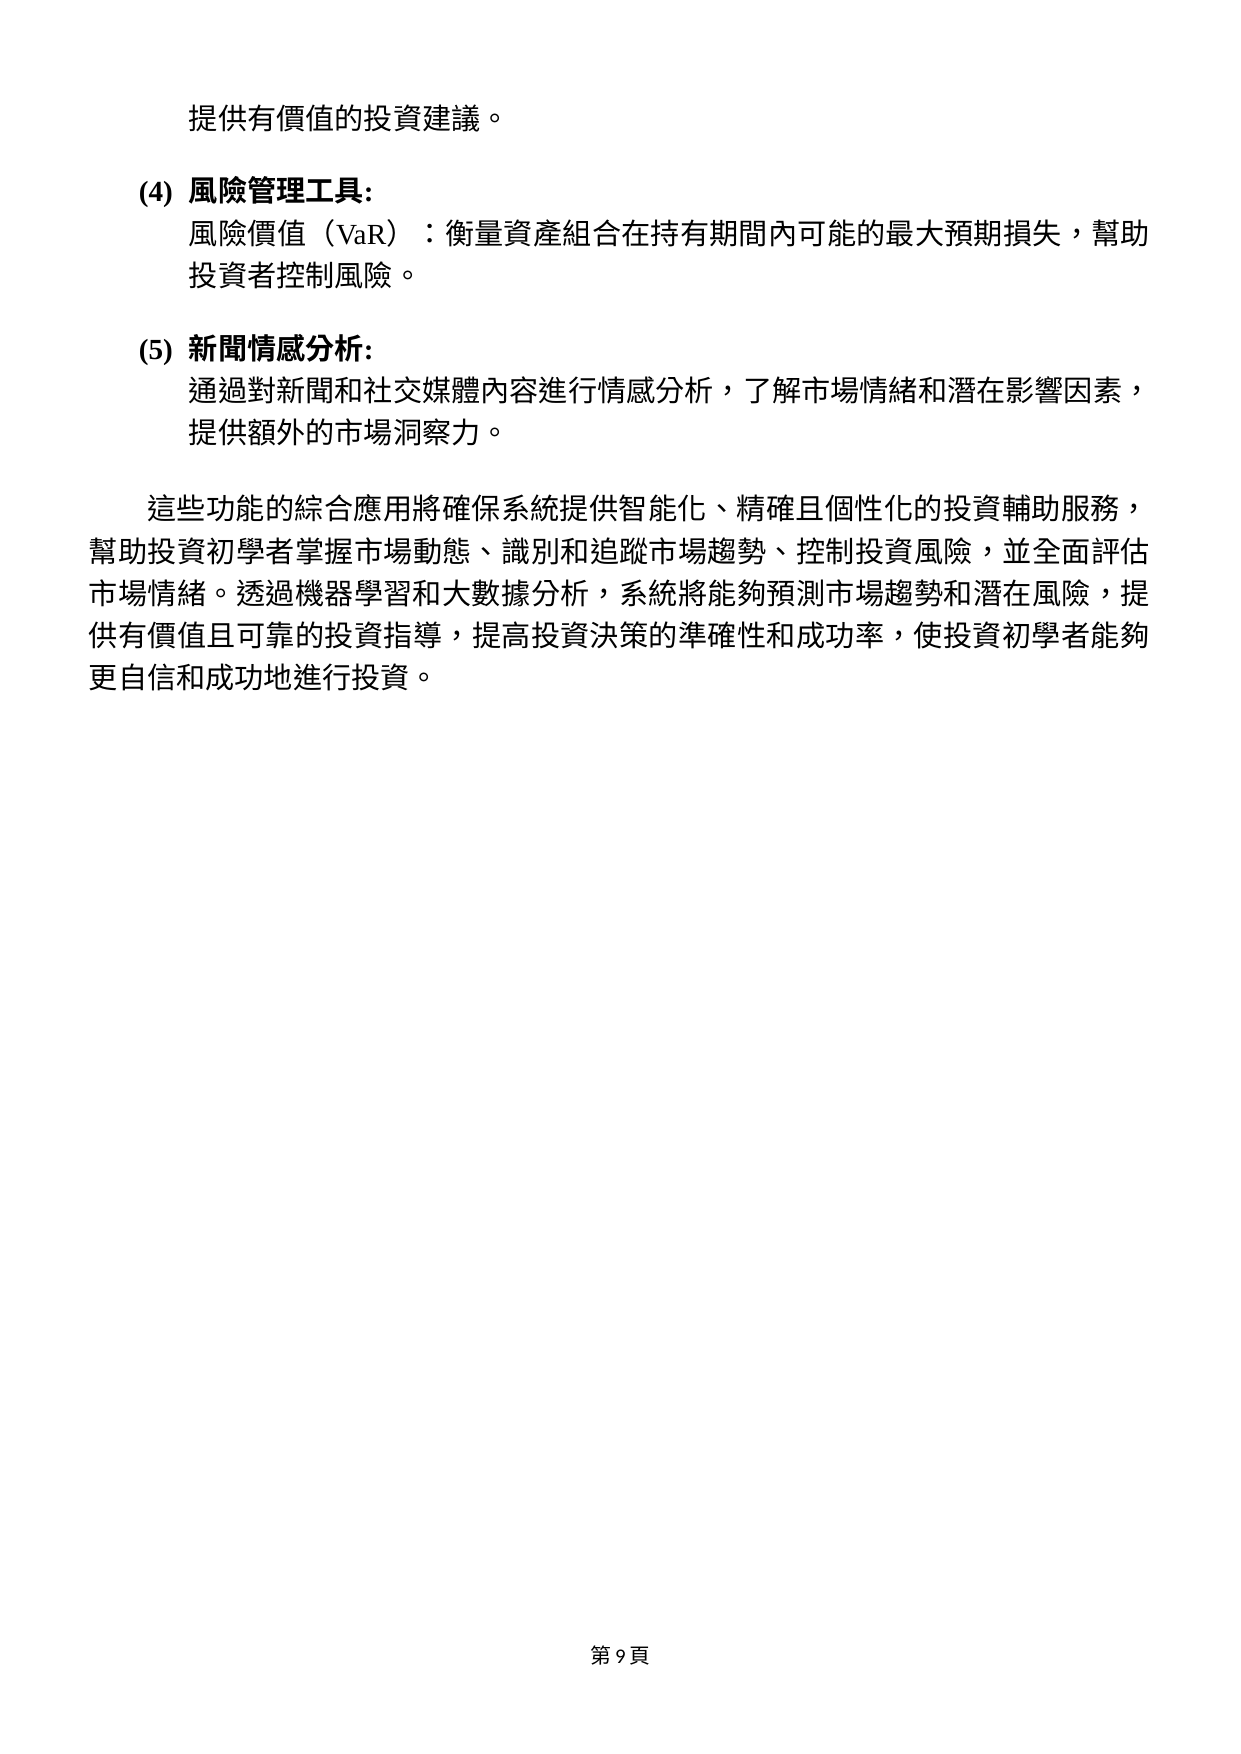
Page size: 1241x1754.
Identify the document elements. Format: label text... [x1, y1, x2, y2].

list 風險管理工具: 風險價值（VaR）：衡量資產組合在持有期間內可能的最大預期損失，幫助投資者控制風險。 [139, 168, 1152, 325]
text 這些功能的綜合應用將確保系統提供智能化、精確且個性化的投資輔助服務，幫助投資初學者掌握市場動態、識別和追蹤市場趨勢、控制投資風險，並全面評估市場情緒。透過機器學習和大數據分析，系統將能夠預測市場趨勢和潛在風險，提供有價值且可靠的投資指導，提高投資決策的準確性和成功率，使投資初學者能夠更自信和成功地進行投資。 [89, 486, 1152, 697]
list 新聞情感分析: 通過對新聞和社交媒體內容進行情感分析，了解市場情緒和潛在影響因素，提供額外的市場洞察力。 [139, 325, 1152, 452]
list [139, 95, 1152, 168]
